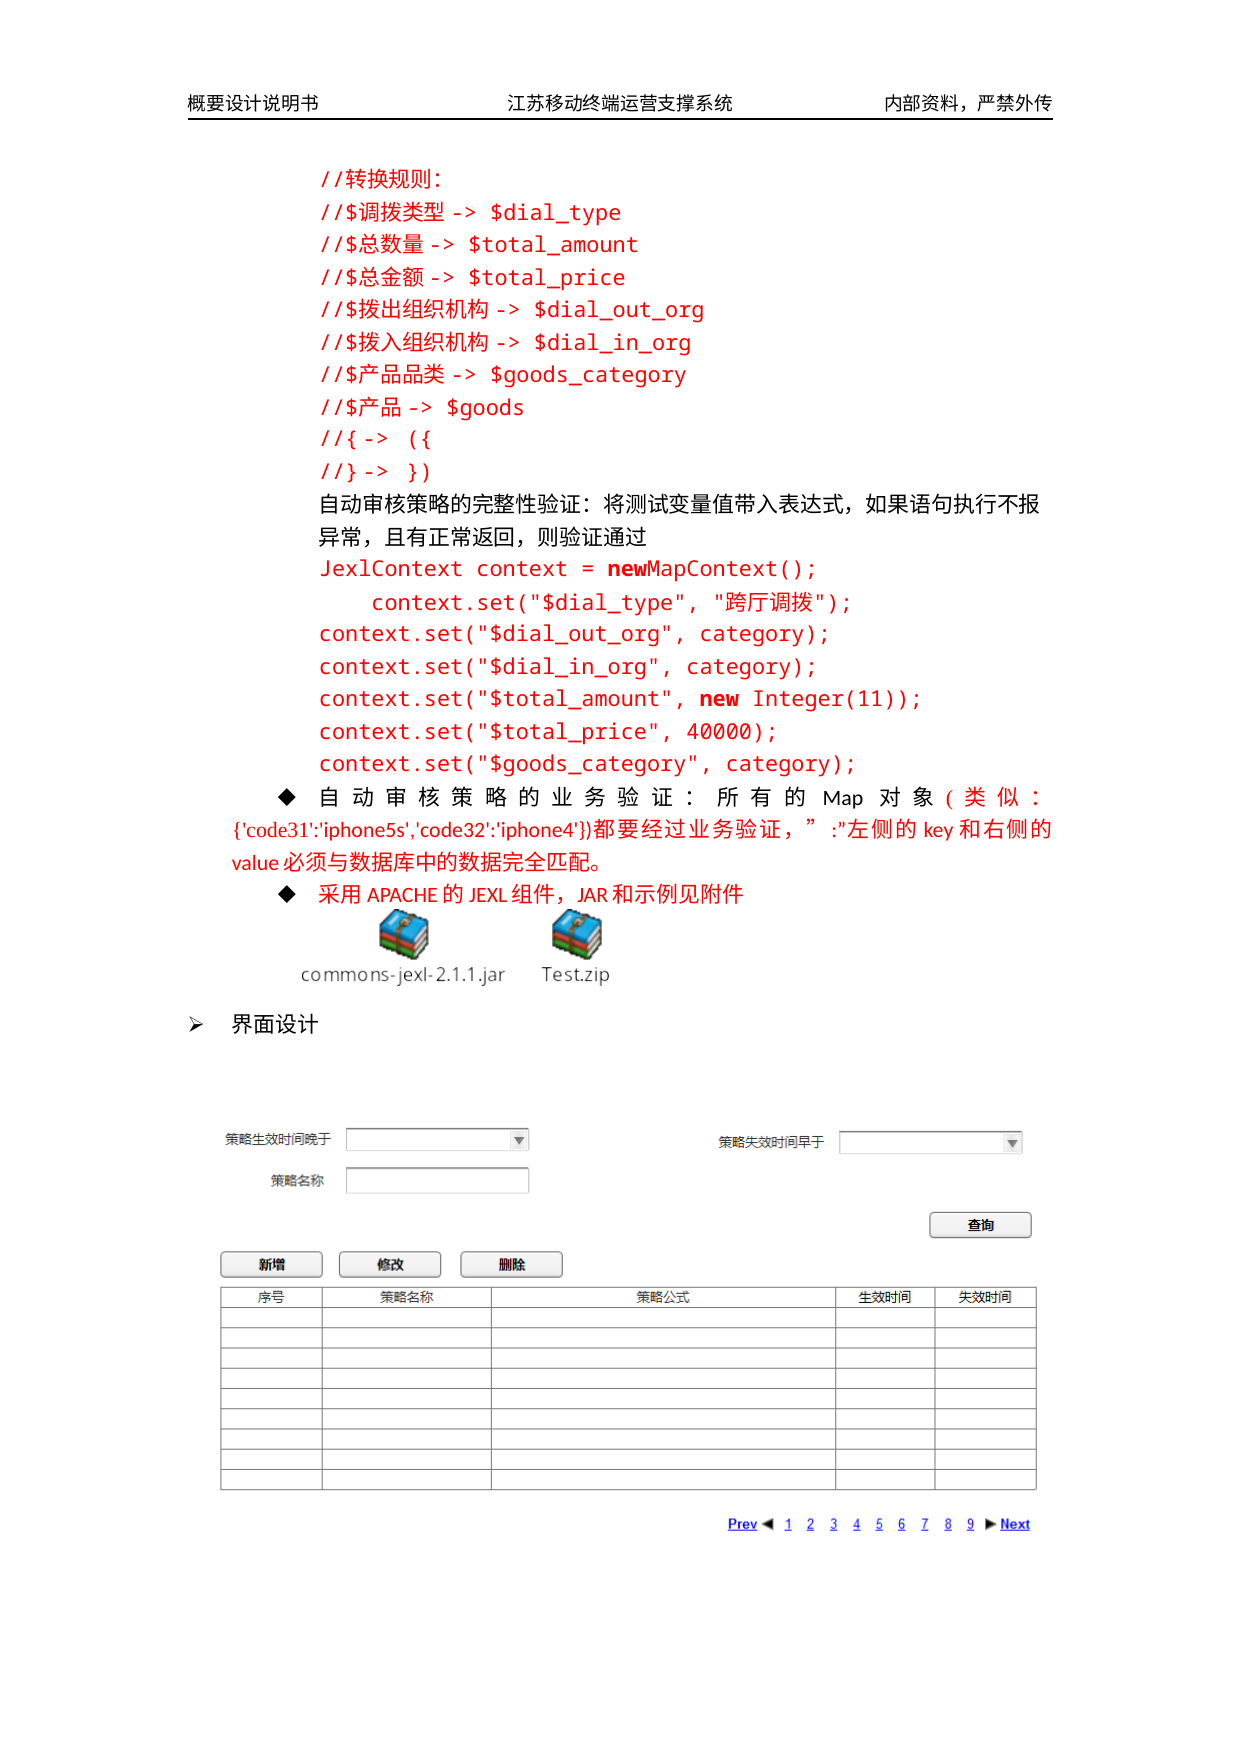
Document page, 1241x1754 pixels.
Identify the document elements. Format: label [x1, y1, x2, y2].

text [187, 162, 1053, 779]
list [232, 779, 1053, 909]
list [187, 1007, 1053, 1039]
picture [187, 1055, 1054, 1557]
